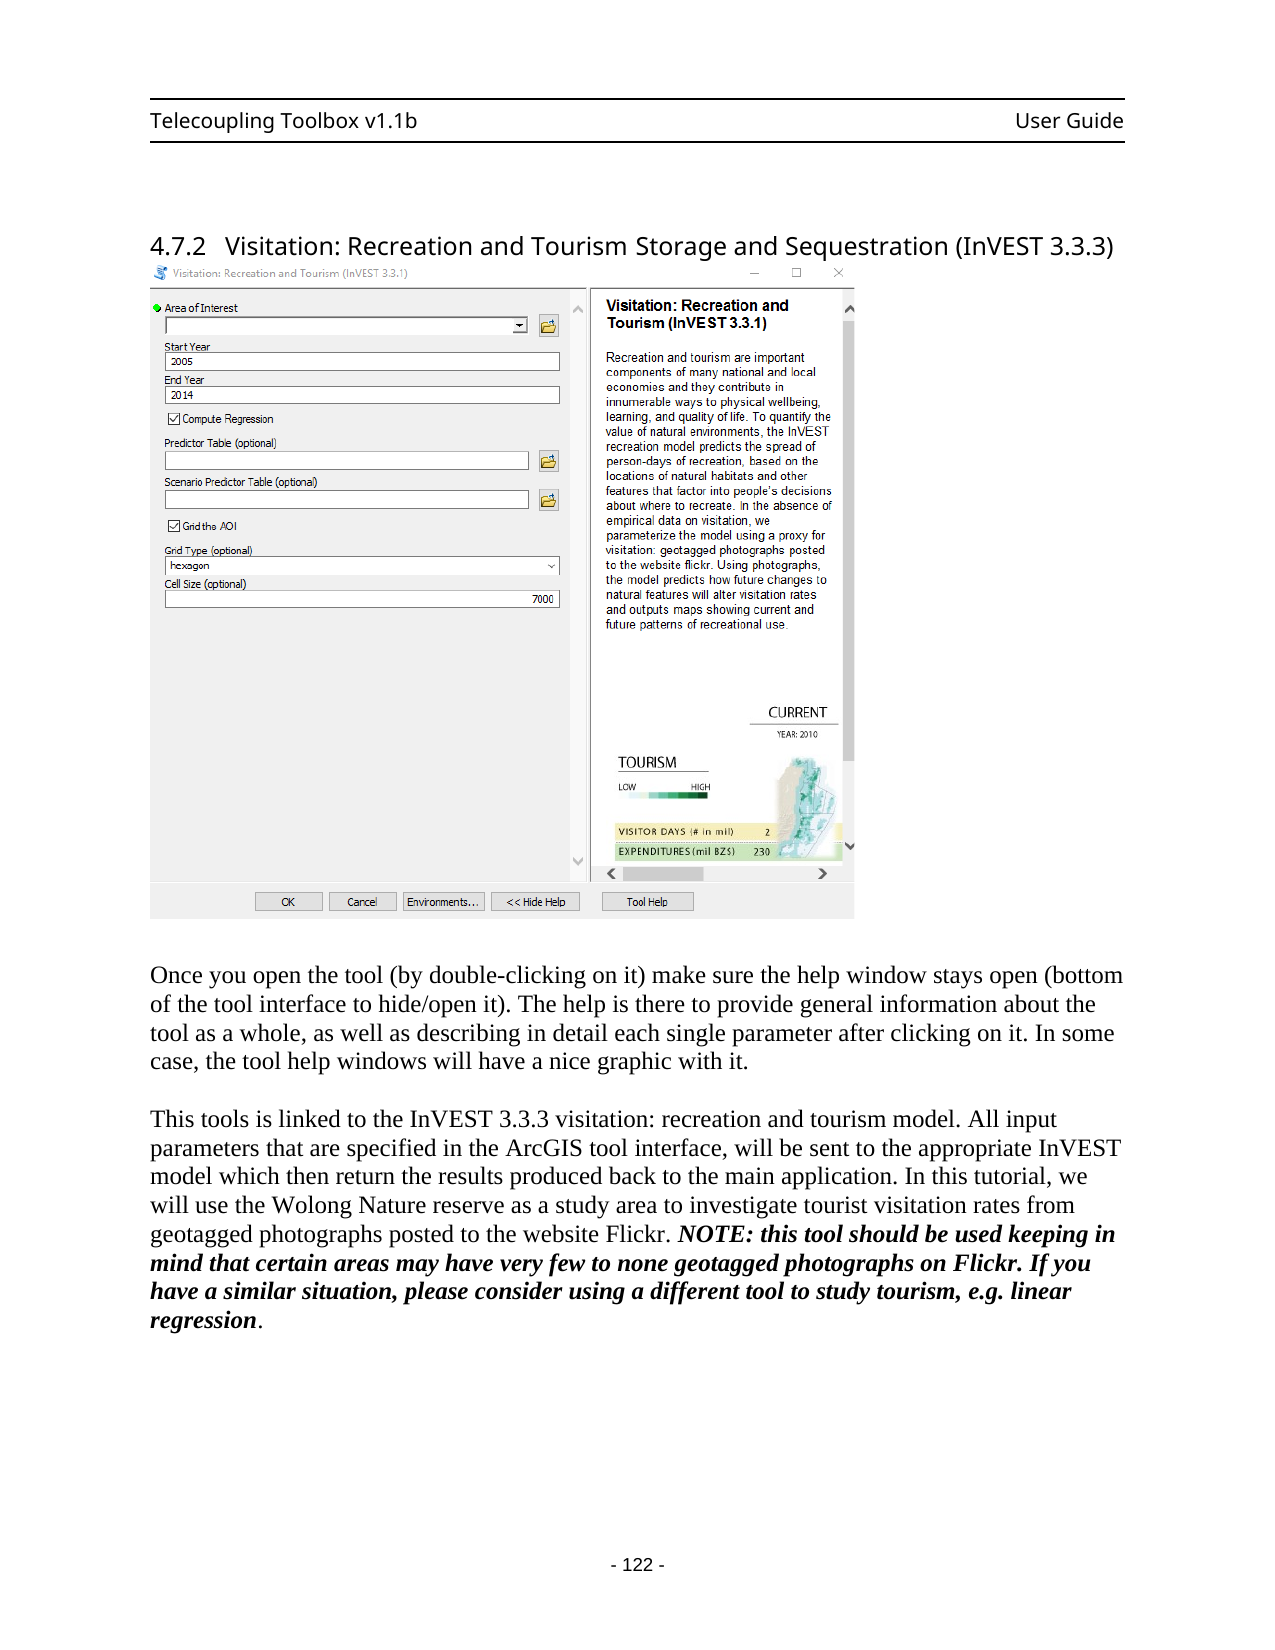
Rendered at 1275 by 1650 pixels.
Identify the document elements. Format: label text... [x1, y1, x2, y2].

text Once you open the tool (by double-clicking on it) make sure the help window stays open (bottom of the tool interface to hide/open it). The help is there to provide general information about the tool as a whole, as well as describing in detail each single parameter after clicking on it. In some case, the tool help windows will have a nice graphic with it. [150, 960, 1125, 1075]
text This tools is linked to the InVEST 3.3.3 visitation: recreation and tourism model. All input parameters that are specified in the ArcGIS tool interface, will be sent to the appropriate InVEST model which then return the results produced back to the main application. In this tutorial, we will use the Wolong Nature reserve as a study area to investigate tourist visitation rates from geotagged photographs posted to the website Flickr. NOTE: this tool should be used keeping in mind that certain areas may have very few to none geotagged photographs on Flickr. If you have a similar situation, please consider using a different tool to study tourism, e.g. linear regression. [150, 1104, 1125, 1334]
subtitle Visitation: Recreation and Tourism Storage and Sequestration (InVEST 3.3.3) [150, 228, 1125, 263]
picture [150, 262, 855, 919]
